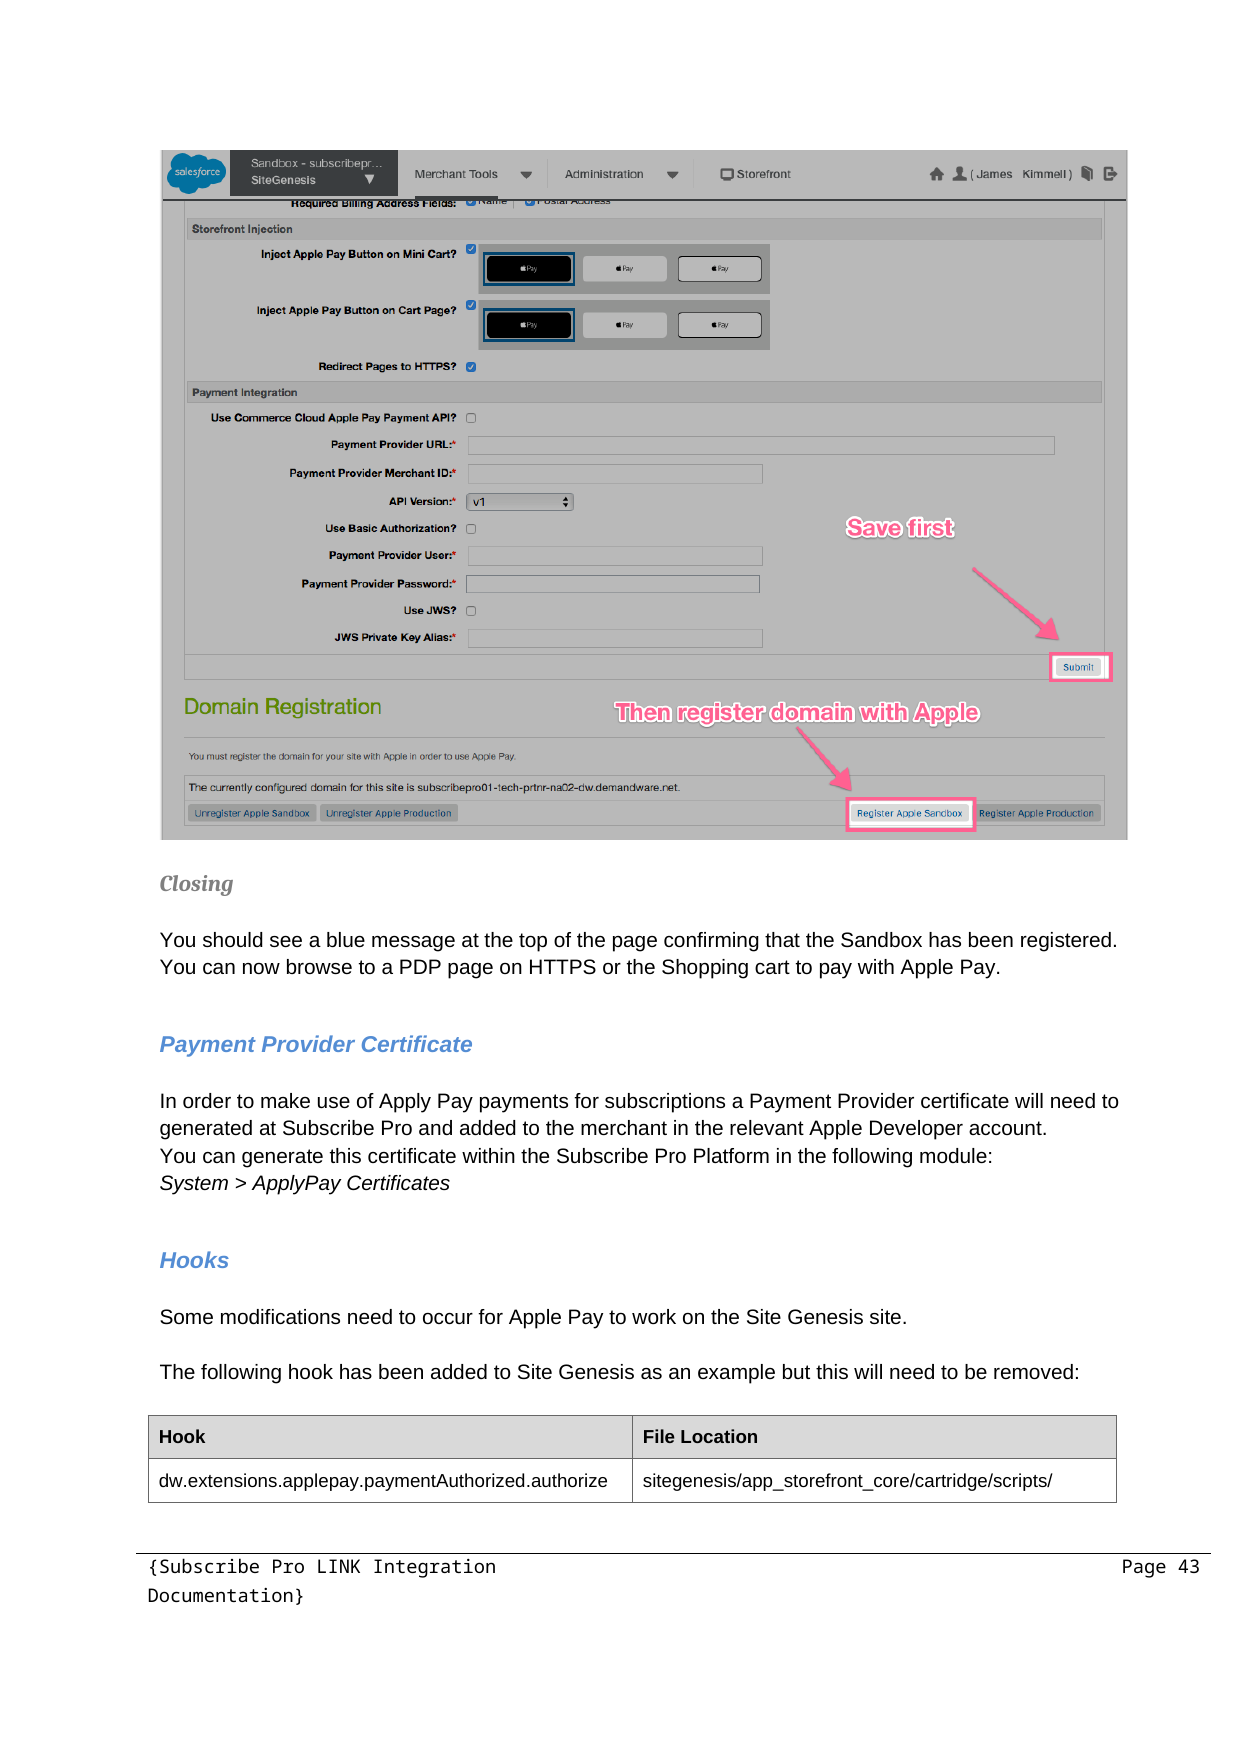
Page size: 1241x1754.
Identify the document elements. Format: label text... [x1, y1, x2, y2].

table_header Hook [149, 1416, 632, 1458]
text Some modifications need to occur for Apple Pay to work on the Site Genesis site. [159, 1305, 1128, 1329]
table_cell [633, 1459, 1116, 1502]
text In order to make use of Apply Pay payments for subscriptions a Payment Provider certificate will need to generated at Subscribe Pro and added to the merchant in the relevant Apple Developer account. [159, 1089, 1128, 1140]
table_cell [149, 1459, 632, 1502]
picture [159, 150, 1129, 840]
text You can now browse to a PDP page on HTTPS or the Shopping cart to pay with Apple Pay. [159, 955, 1128, 979]
table_header File Location [633, 1416, 1116, 1458]
text You can generate this certificate within the Subscribe Pro Platform in the following module: [159, 1144, 1128, 1168]
text You should see a blue message at the top of the page confirming that the Sandbox has been registered. [159, 928, 1128, 952]
subtitle Closing [159, 870, 1128, 897]
subtitle Payment Provider Certificate [159, 1031, 1128, 1057]
text System > ApplyPay Certificates [159, 1171, 1128, 1195]
subtitle Hooks [159, 1247, 1128, 1273]
text The following hook has been added to Site Genesis as an example but this will need to be removed: [159, 1360, 1128, 1384]
